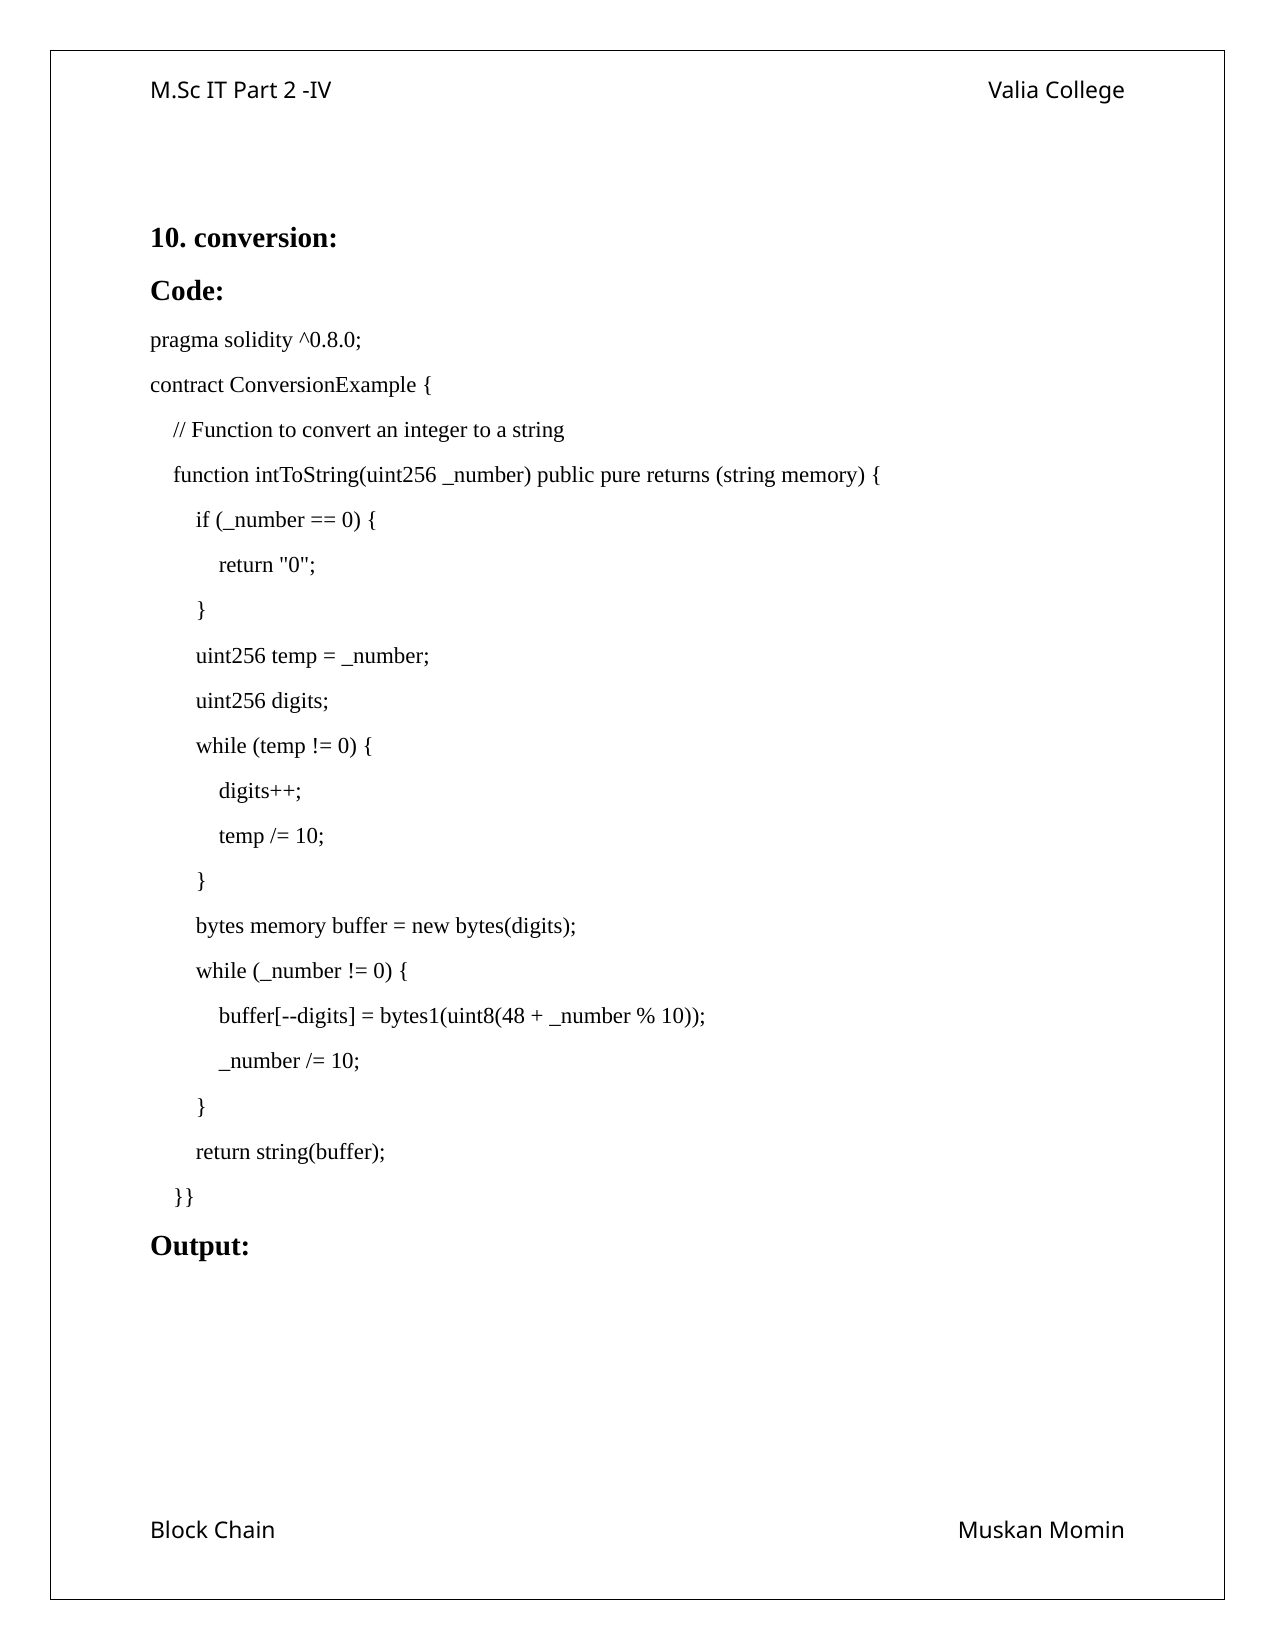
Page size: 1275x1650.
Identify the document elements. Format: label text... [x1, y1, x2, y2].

text pragma solidity ^0.8.0; [150, 326, 1125, 352]
text function intToString(uint256 _number) public pure returns (string memory) { [150, 461, 1125, 488]
text Output: [150, 1228, 1125, 1262]
text return string(buffer); [150, 1138, 1125, 1164]
text } [150, 1093, 1125, 1119]
text while (temp != 0) { [150, 732, 1125, 758]
text } [150, 597, 1125, 623]
text _number /= 10; [150, 1048, 1125, 1074]
text Code: [150, 273, 1125, 307]
text while (_number != 0) { [150, 957, 1125, 984]
text buffer[--digits] = bytes1(uint8(48 + _number % 10)); [150, 1002, 1125, 1029]
text contract ConversionExample { [150, 371, 1125, 397]
text // Function to convert an integer to a string [150, 416, 1125, 442]
text 10. conversion: [150, 220, 1125, 254]
text temp /= 10; [150, 822, 1125, 848]
text }} [150, 1183, 1125, 1209]
text uint256 digits; [150, 687, 1125, 713]
text if (_number == 0) { [150, 506, 1125, 533]
text bytes memory buffer = new bytes(digits); [150, 912, 1125, 939]
text return "0"; [150, 551, 1125, 578]
text digits++; [150, 777, 1125, 803]
text } [150, 867, 1125, 893]
text uint256 temp = _number; [150, 642, 1125, 668]
